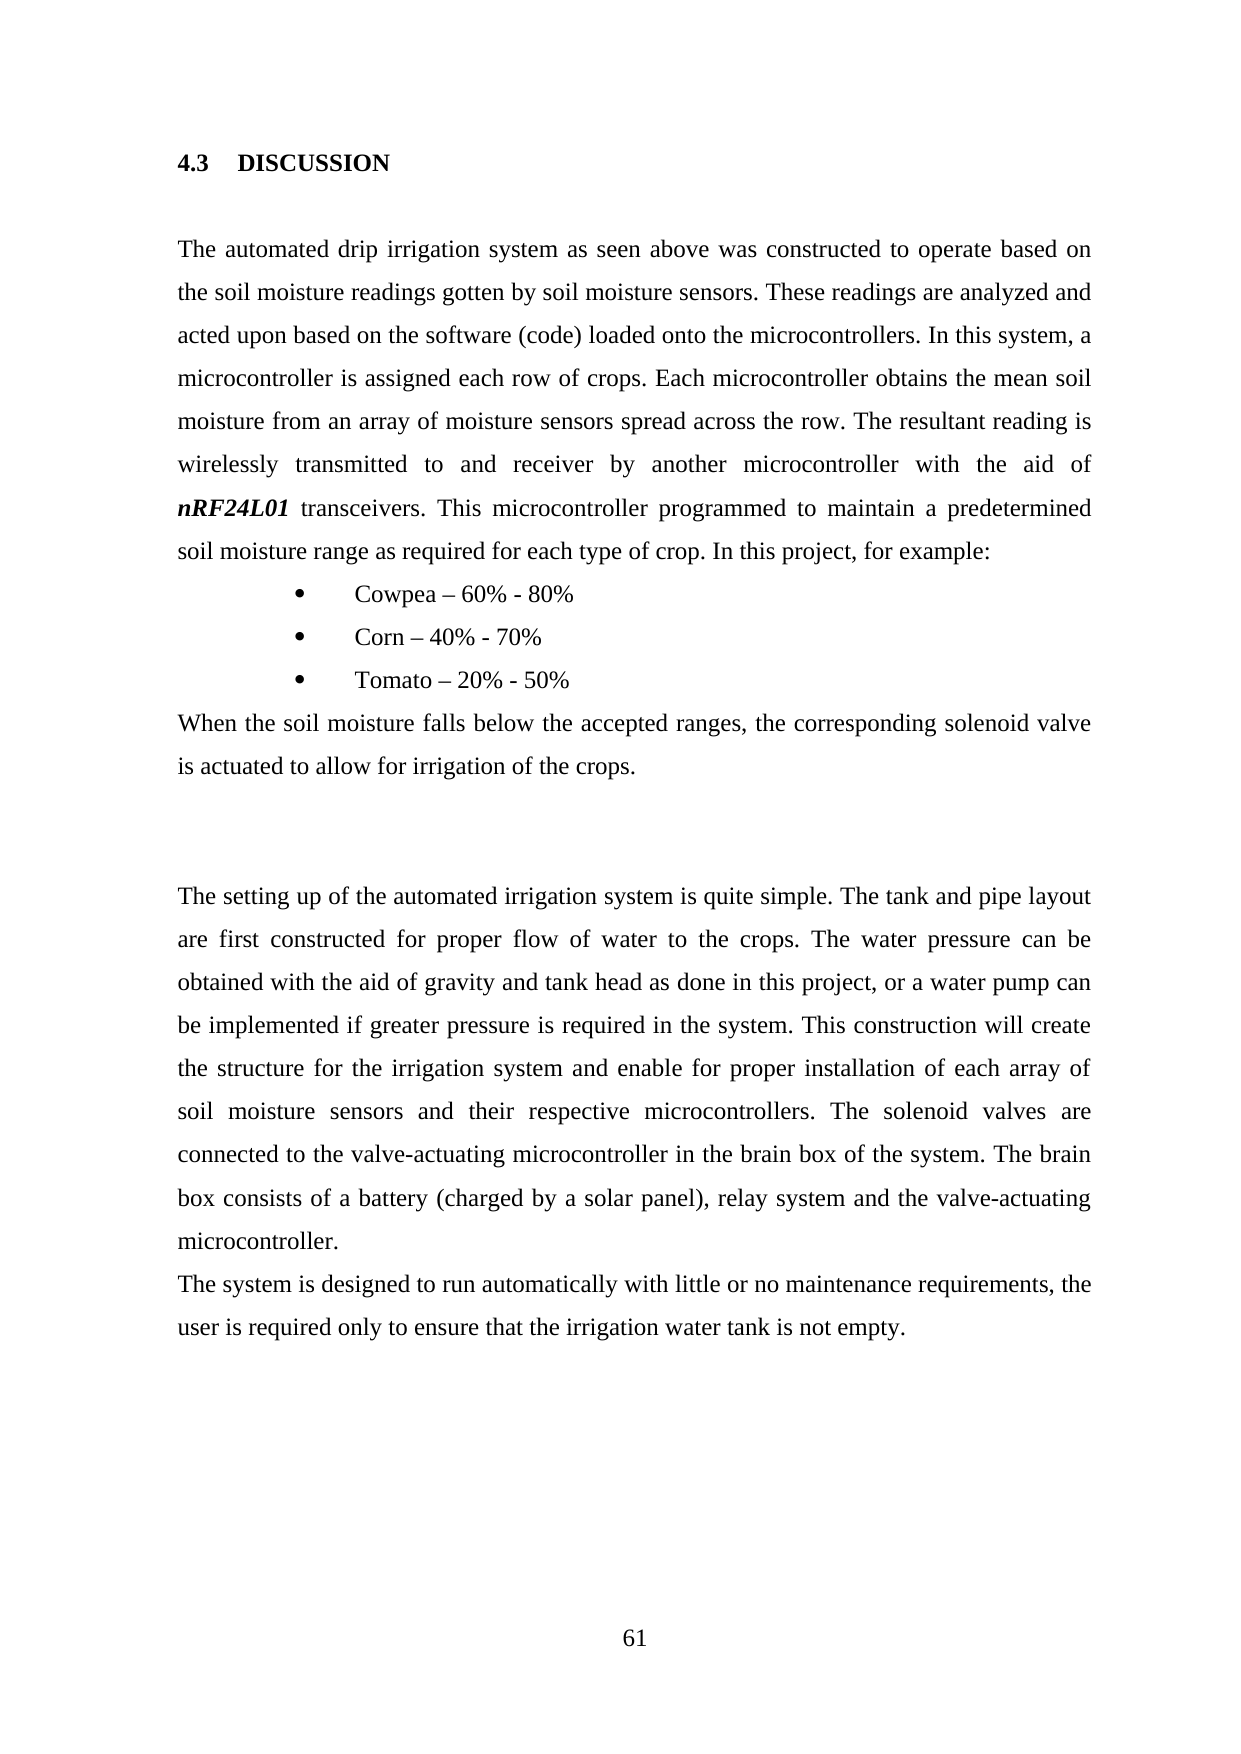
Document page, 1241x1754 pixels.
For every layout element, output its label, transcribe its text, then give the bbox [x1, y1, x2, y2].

list Cowpea – 60% - 80% [295, 579, 1092, 608]
text The automated drip irrigation system as seen above was constructed to operate based on the soil moisture readings gotten by soil moisture sensors. These readings are analyzed and acted upon based on the software (code) loaded onto the microcontrollers. In this system, a microcontroller is assigned each row of crops. Each microcontroller obtains the mean soil moisture from an array of moisture sensors spread across the row. The resultant reading is wirelessly transmitted to and receiver by another microcontroller with the aid of nRF24L01 transceivers. This microcontroller programmed to maintain a predetermined soil moisture range as required for each type of crop. In this project, for example: [177, 234, 1092, 564]
text When the soil moisture falls below the accepted ranges, the corresponding solenoid valve is actuated to allow for irrigation of the crops. [177, 708, 1092, 780]
list Tomato – 20% - 50% [295, 665, 1092, 694]
list Corn – 40% - 70% [295, 622, 1092, 651]
text The system is designed to run automatically with little or no maintenance requirements, the user is required only to ensure that the irrigation water tank is not empty. [177, 1269, 1092, 1341]
subtitle DISCUSSION [177, 148, 1092, 176]
text The setting up of the automated irrigation system is quite simple. The tank and pipe layout are first constructed for proper flow of water to the crops. The water pressure can be obtained with the aid of gravity and tank head as done in this project, or a water pump can be implemented if greater pressure is required in the system. This construction will create the structure for the irrigation system and enable for proper installation of each array of soil moisture sensors and their respective microcontrollers. The solenoid valves are connected to the valve-actuating microcontroller in the brain box of the system. The brain box consists of a battery (charged by a solar panel), relay system and the valve-actuating microcontroller. [177, 881, 1092, 1254]
